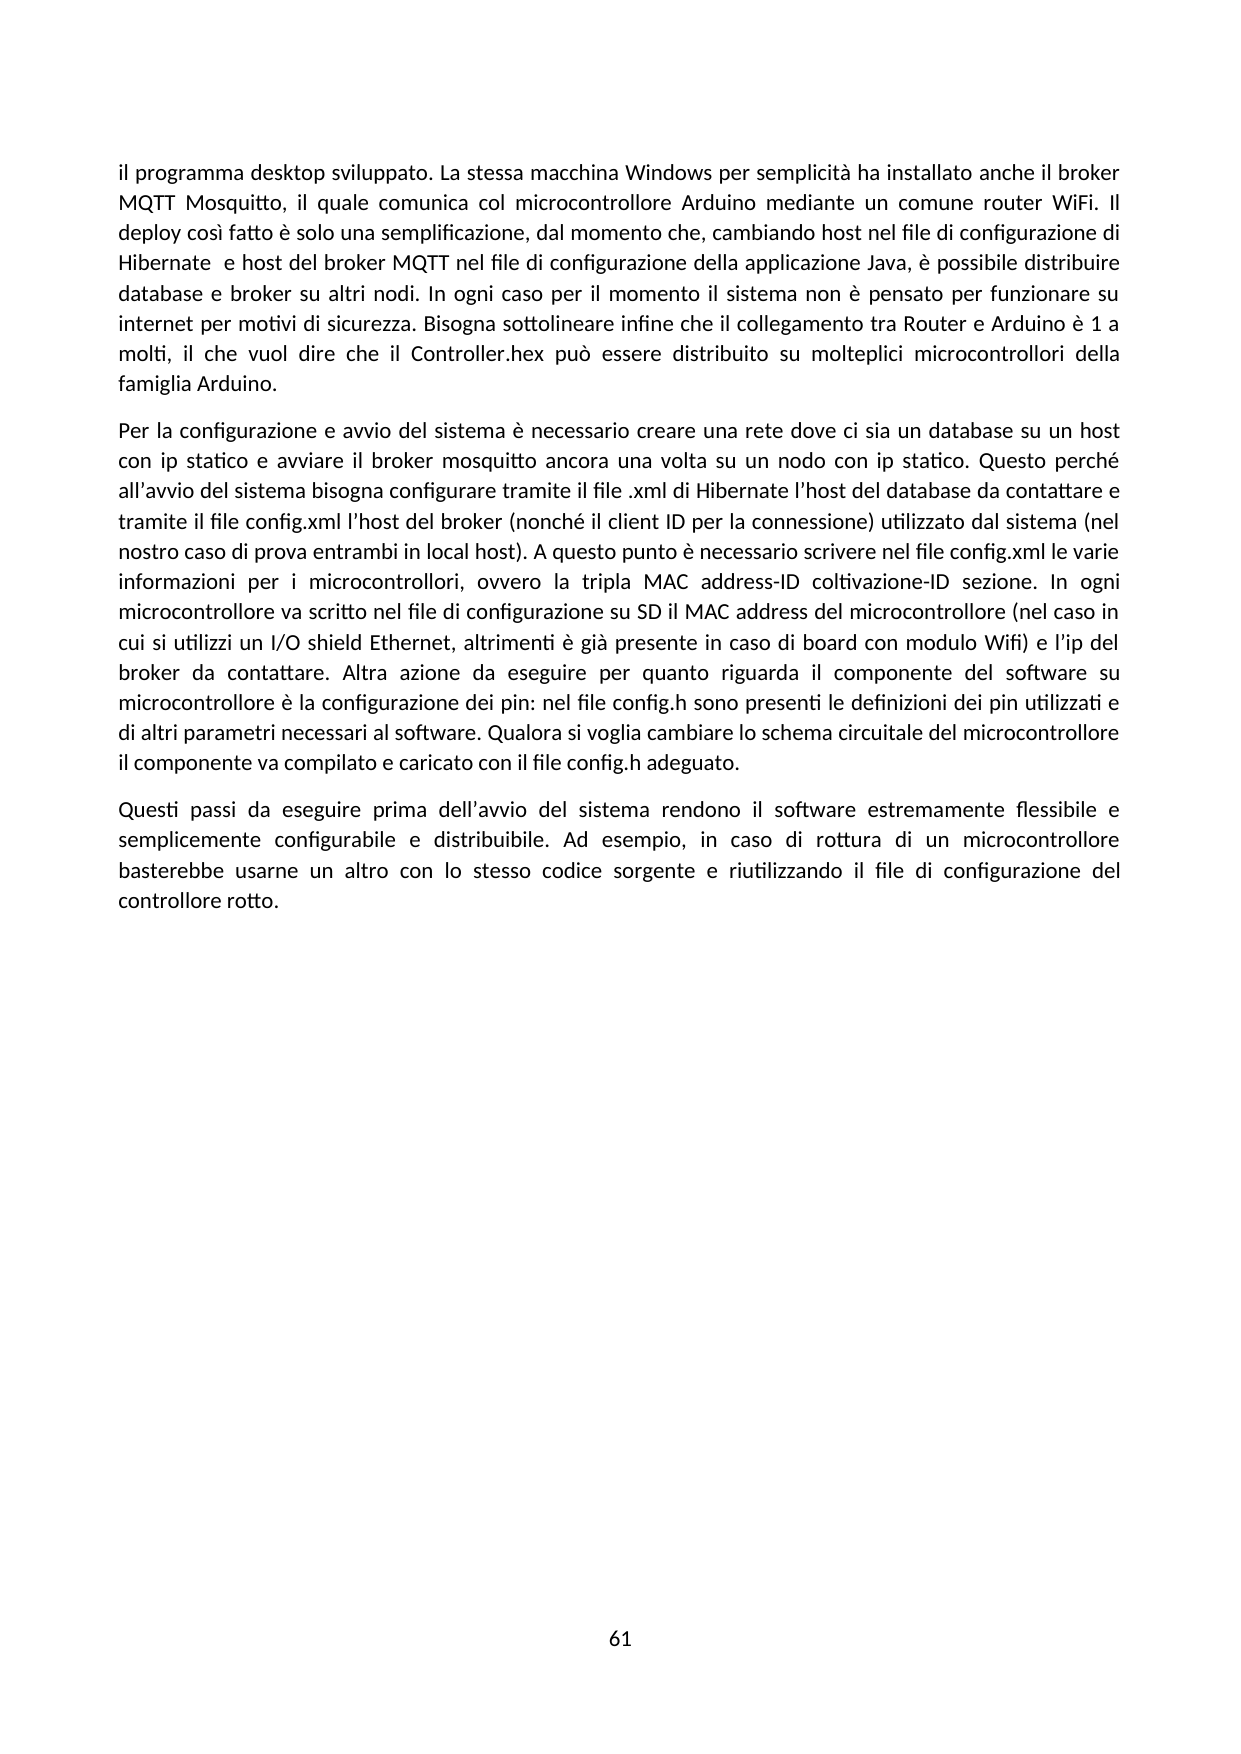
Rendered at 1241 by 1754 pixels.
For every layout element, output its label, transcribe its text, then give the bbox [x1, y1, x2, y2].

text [118, 158, 1122, 397]
text Questi passi da eseguire prima dell’avvio del sistema rendono il software estremamente flessibile e semplicemente configurabile e distribuibile. Ad esempio, in caso di rottura di un microcontrollore basterebbe usarne un altro con lo stesso codice sorgente e riutilizzando il file di configurazione del controllore rotto. [118, 795, 1122, 914]
text Per la configurazione e avvio del sistema è necessario creare una rete dove ci sia un database su un host con ip statico e avviare il broker mosquitto ancora una volta su un nodo con ip statico. Questo perché all’avvio del sistema bisogna configurare tramite il file .xml di Hibernate l’host del database da contattare e tramite il file config.xml l’host del broker (nonché il client ID per la connessione) utilizzato dal sistema (nel nostro caso di prova entrambi in local host). A questo punto è necessario scrivere nel file config.xml le varie informazioni per i microcontrollori, ovvero la tripla MAC address-ID coltivazione-ID sezione. In ogni microcontrollore va scritto nel file di configurazione su SD il MAC address del microcontrollore (nel caso in cui si utilizzi un I/O shield Ethernet, altrimenti è già presente in caso di board con modulo Wifi) e l’ip del broker da contattare. Altra azione da eseguire per quanto riguarda il componente del software su microcontrollore è la configurazione dei pin: nel file config.h sono presenti le definizioni dei pin utilizzati e di altri parametri necessari al software. Qualora si voglia cambiare lo schema circuitale del microcontrollore il componente va compilato e caricato con il file config.h adeguato. [118, 416, 1122, 776]
